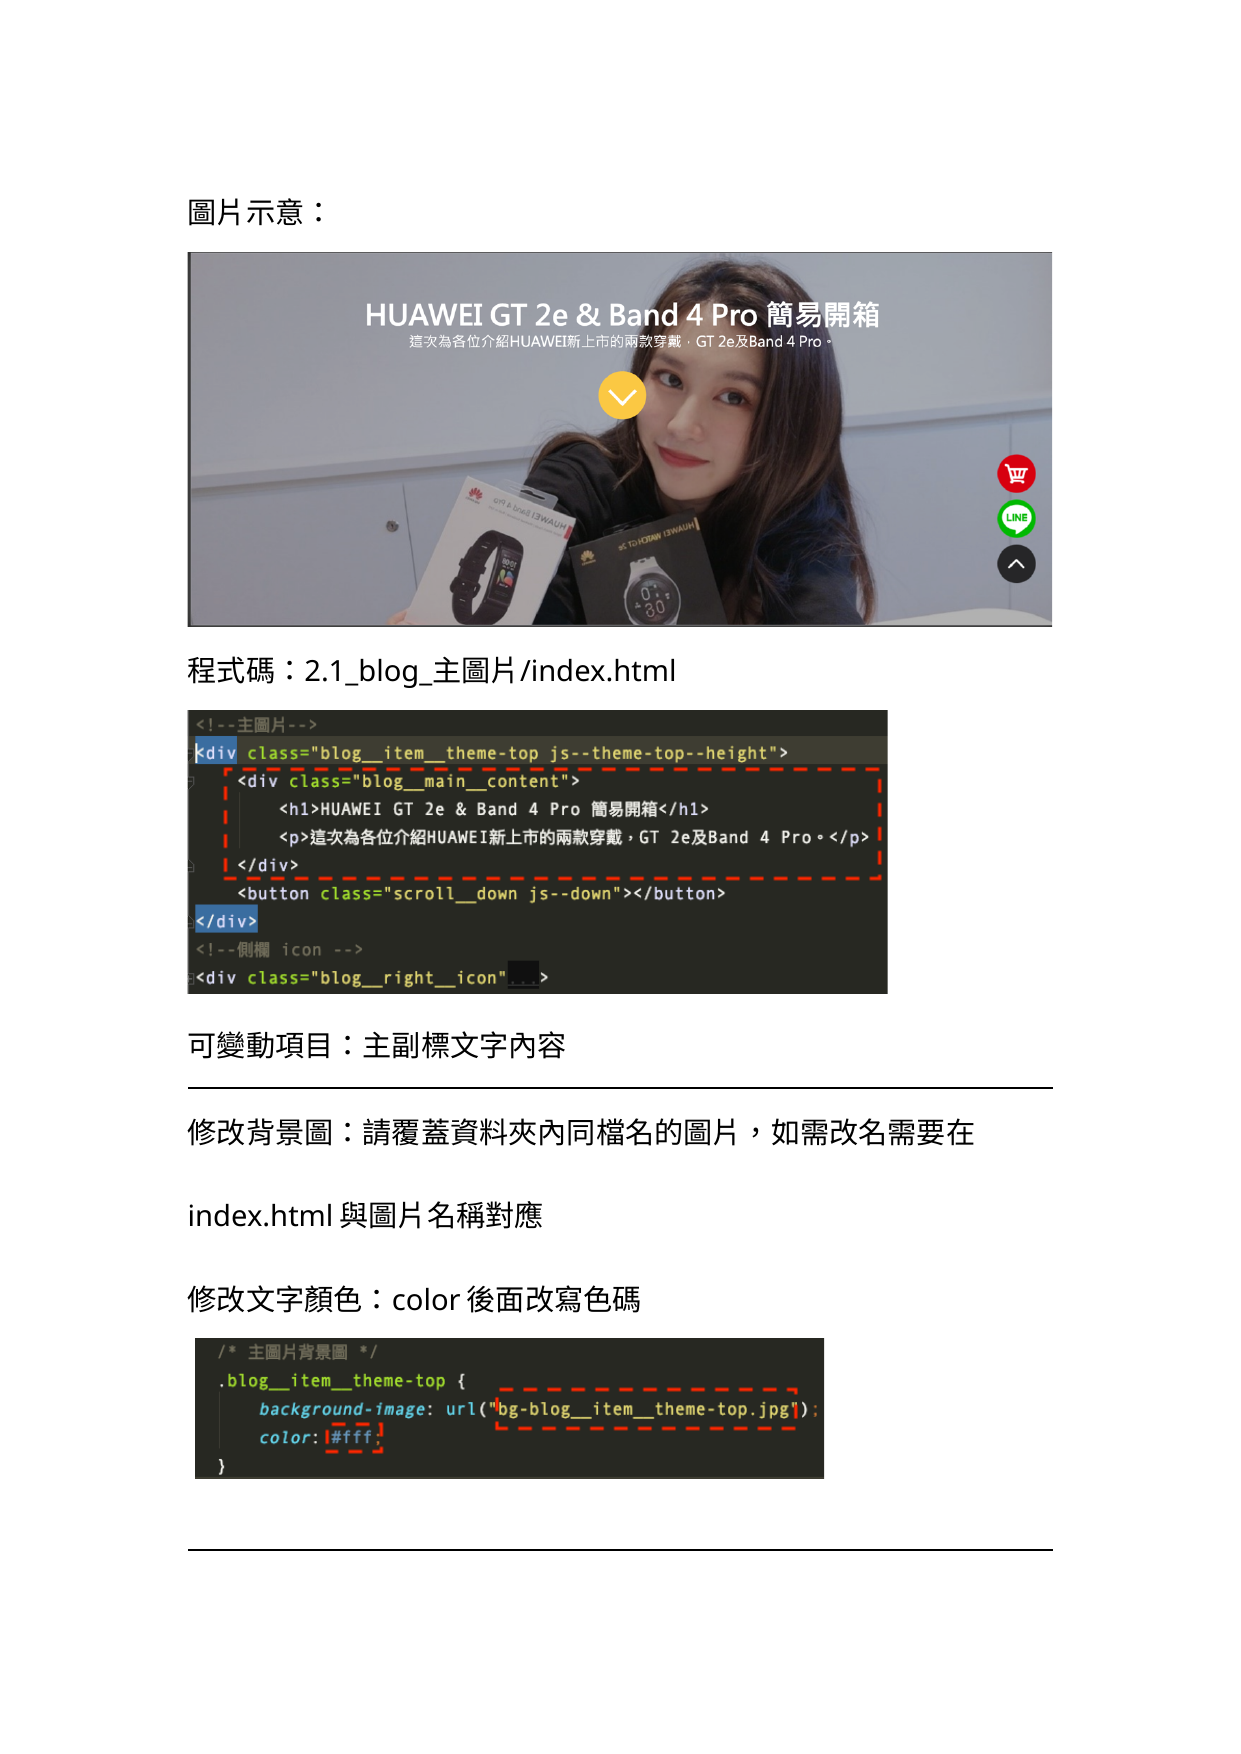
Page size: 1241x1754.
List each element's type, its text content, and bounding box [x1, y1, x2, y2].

text 程式碼：2.1_blog_主圖片/index.html [187, 627, 1053, 710]
text 圖片示意： [187, 169, 1053, 252]
picture [187, 710, 888, 994]
picture [195, 1338, 825, 1479]
text 可變動項目：主副標文字內容 [187, 1002, 1053, 1089]
text 修改背景圖：請覆蓋資料夾內同檔名的圖片，如需改名需要在index.html與圖片名稱對應 [187, 1089, 1053, 1256]
picture [187, 252, 1053, 627]
text 修改文字顏色：color後面改寫色碼 [187, 1256, 1053, 1339]
